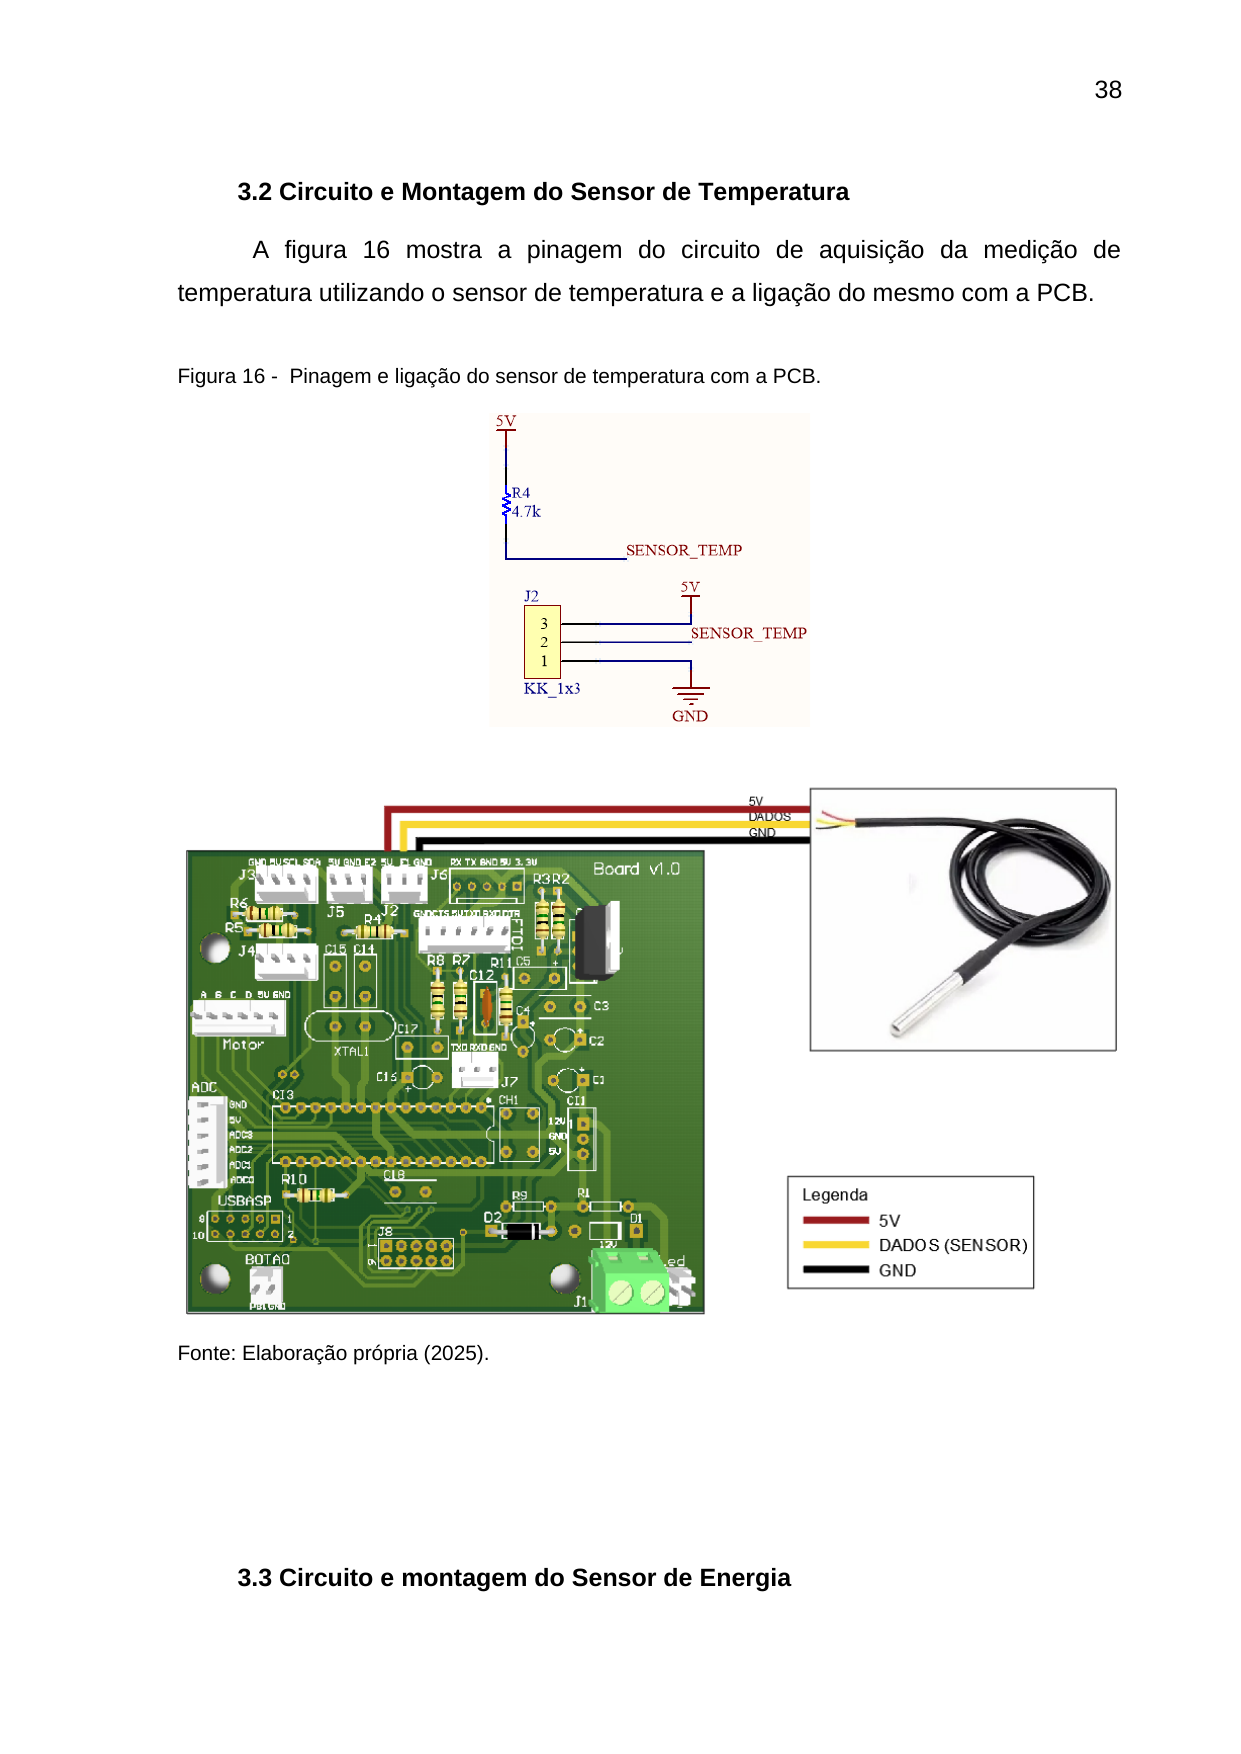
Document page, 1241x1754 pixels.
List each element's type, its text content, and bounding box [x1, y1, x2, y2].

subtitle 3.2 Circuito e Montagem do Sensor de Temperatura [177, 177, 1122, 206]
text A figura 16 mostra a pinagem do circuito de aquisição da medição de temperatura utilizando o sensor de temperatura e a ligação do mesmo com a PCB. [177, 235, 1122, 307]
text Fonte: Elaboração própria (2025). [177, 1341, 1122, 1365]
subtitle 3.3 Circuito e montagem do Sensor de Energia [177, 1563, 1122, 1591]
subtitle Figura 16 - Pinagem e ligação do sensor de temperatura com a PCB. [177, 364, 1122, 388]
picture [489, 413, 811, 727]
picture [177, 741, 1122, 1327]
